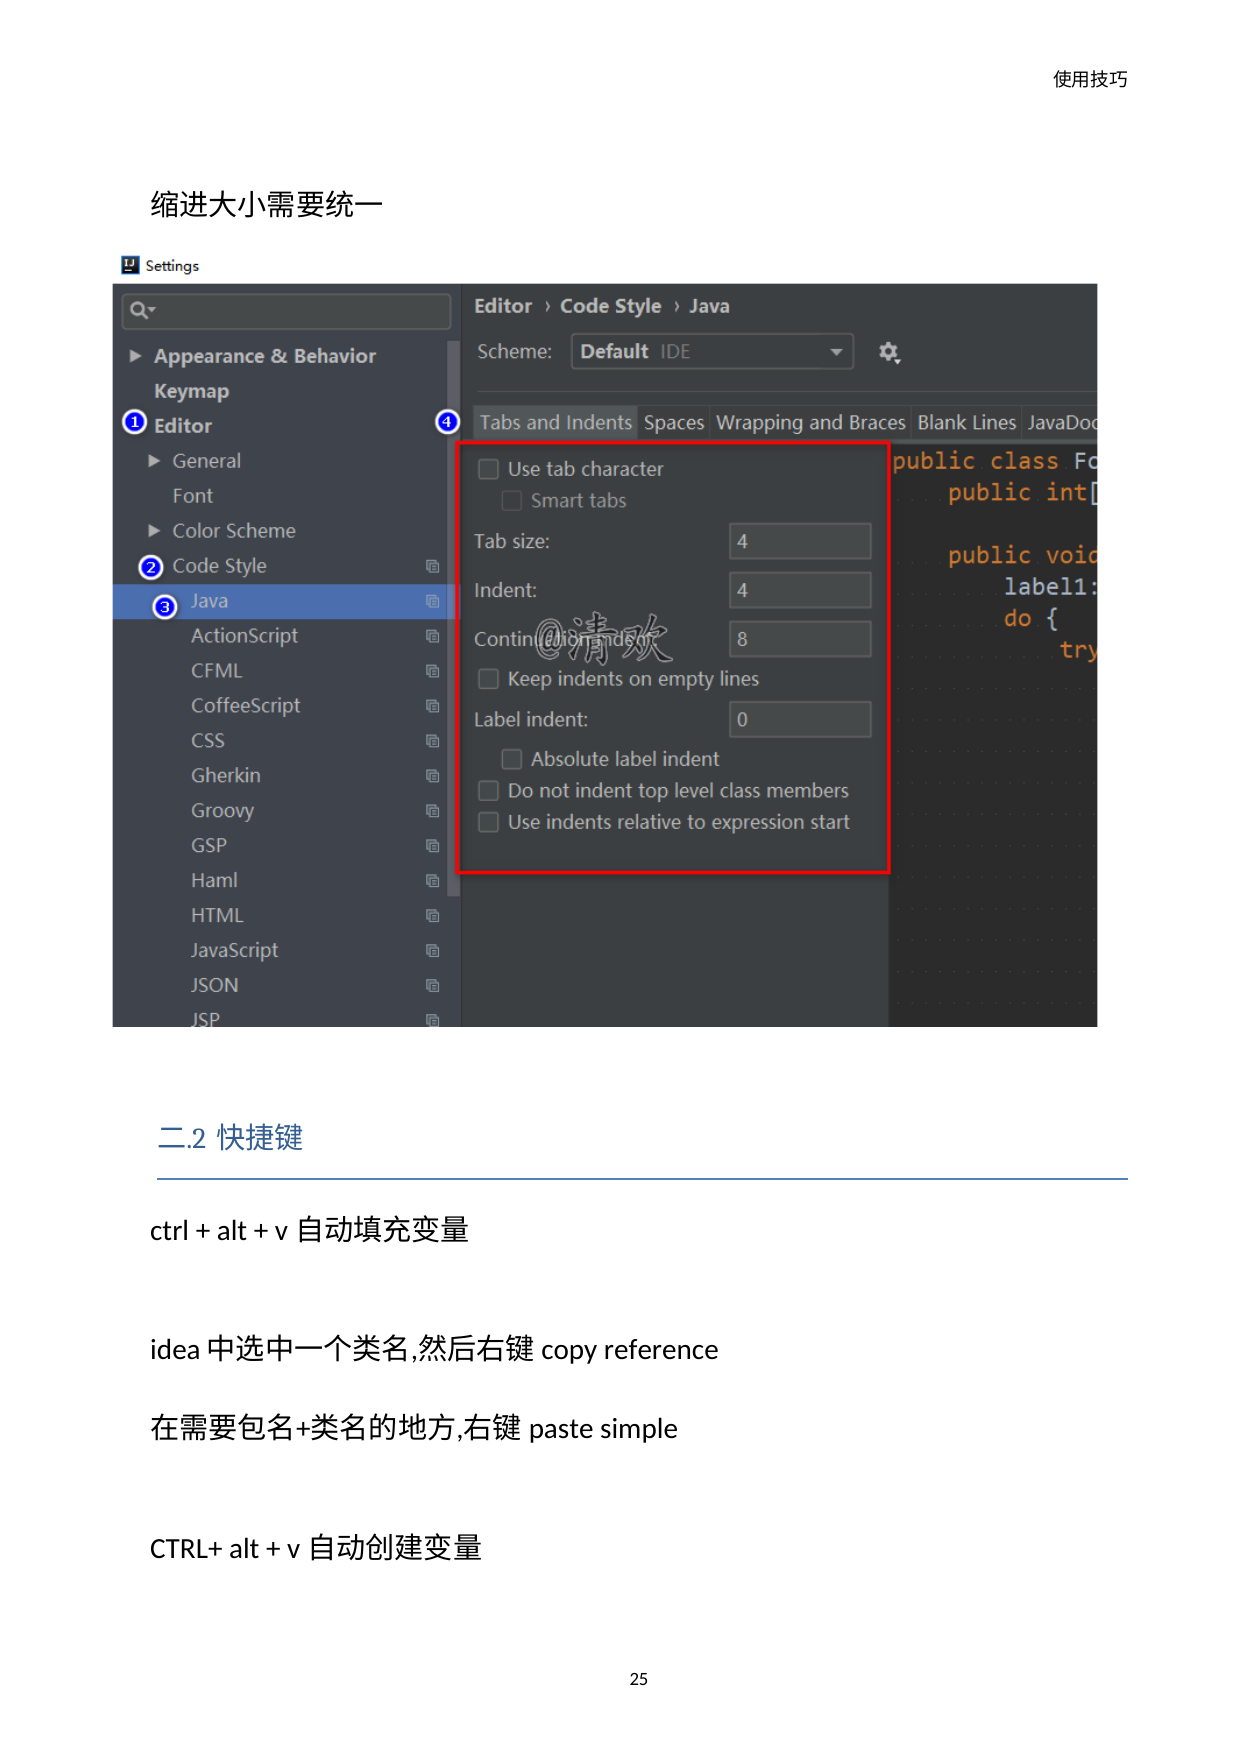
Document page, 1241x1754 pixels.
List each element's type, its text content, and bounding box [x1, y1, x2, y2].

subtitle 快捷键 [157, 1096, 1128, 1178]
text ctrl + alt + v 自动填充变量 [112, 1188, 1128, 1267]
text idea中选中一个类名,然后右键 copy reference [112, 1307, 1128, 1387]
text 在需要包名+类名的地方,右键 paste simple [112, 1387, 1128, 1466]
text CTRL+ alt + v 自动创建变量 [112, 1506, 1128, 1585]
picture [112, 251, 1098, 1027]
